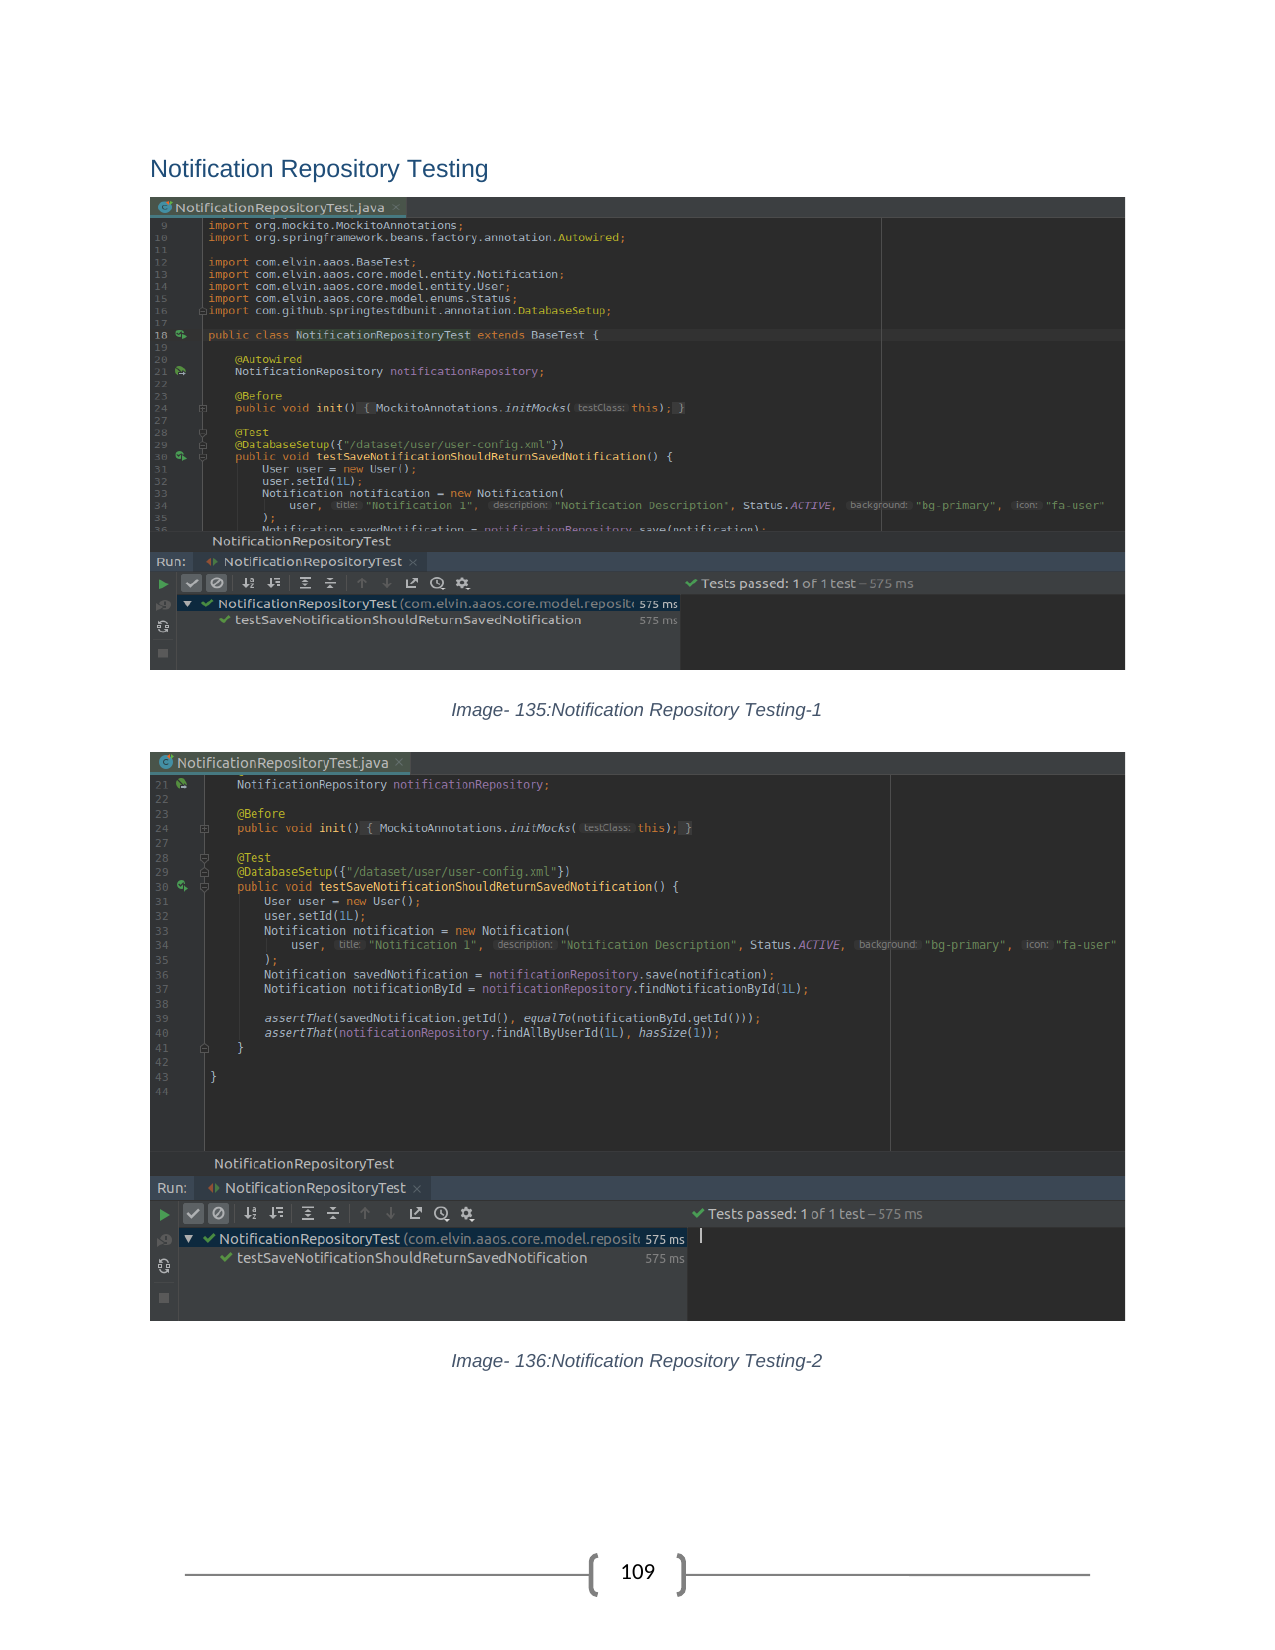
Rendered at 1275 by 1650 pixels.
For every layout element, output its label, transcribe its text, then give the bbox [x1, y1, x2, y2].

text Notification Repository Testing [150, 154, 1125, 183]
text Image- 136:Notification Repository Testing-2 [150, 1350, 1125, 1372]
text Image- 135:Notification Repository Testing-1 [150, 699, 1125, 721]
picture [150, 752, 1125, 1321]
picture [150, 197, 1125, 670]
